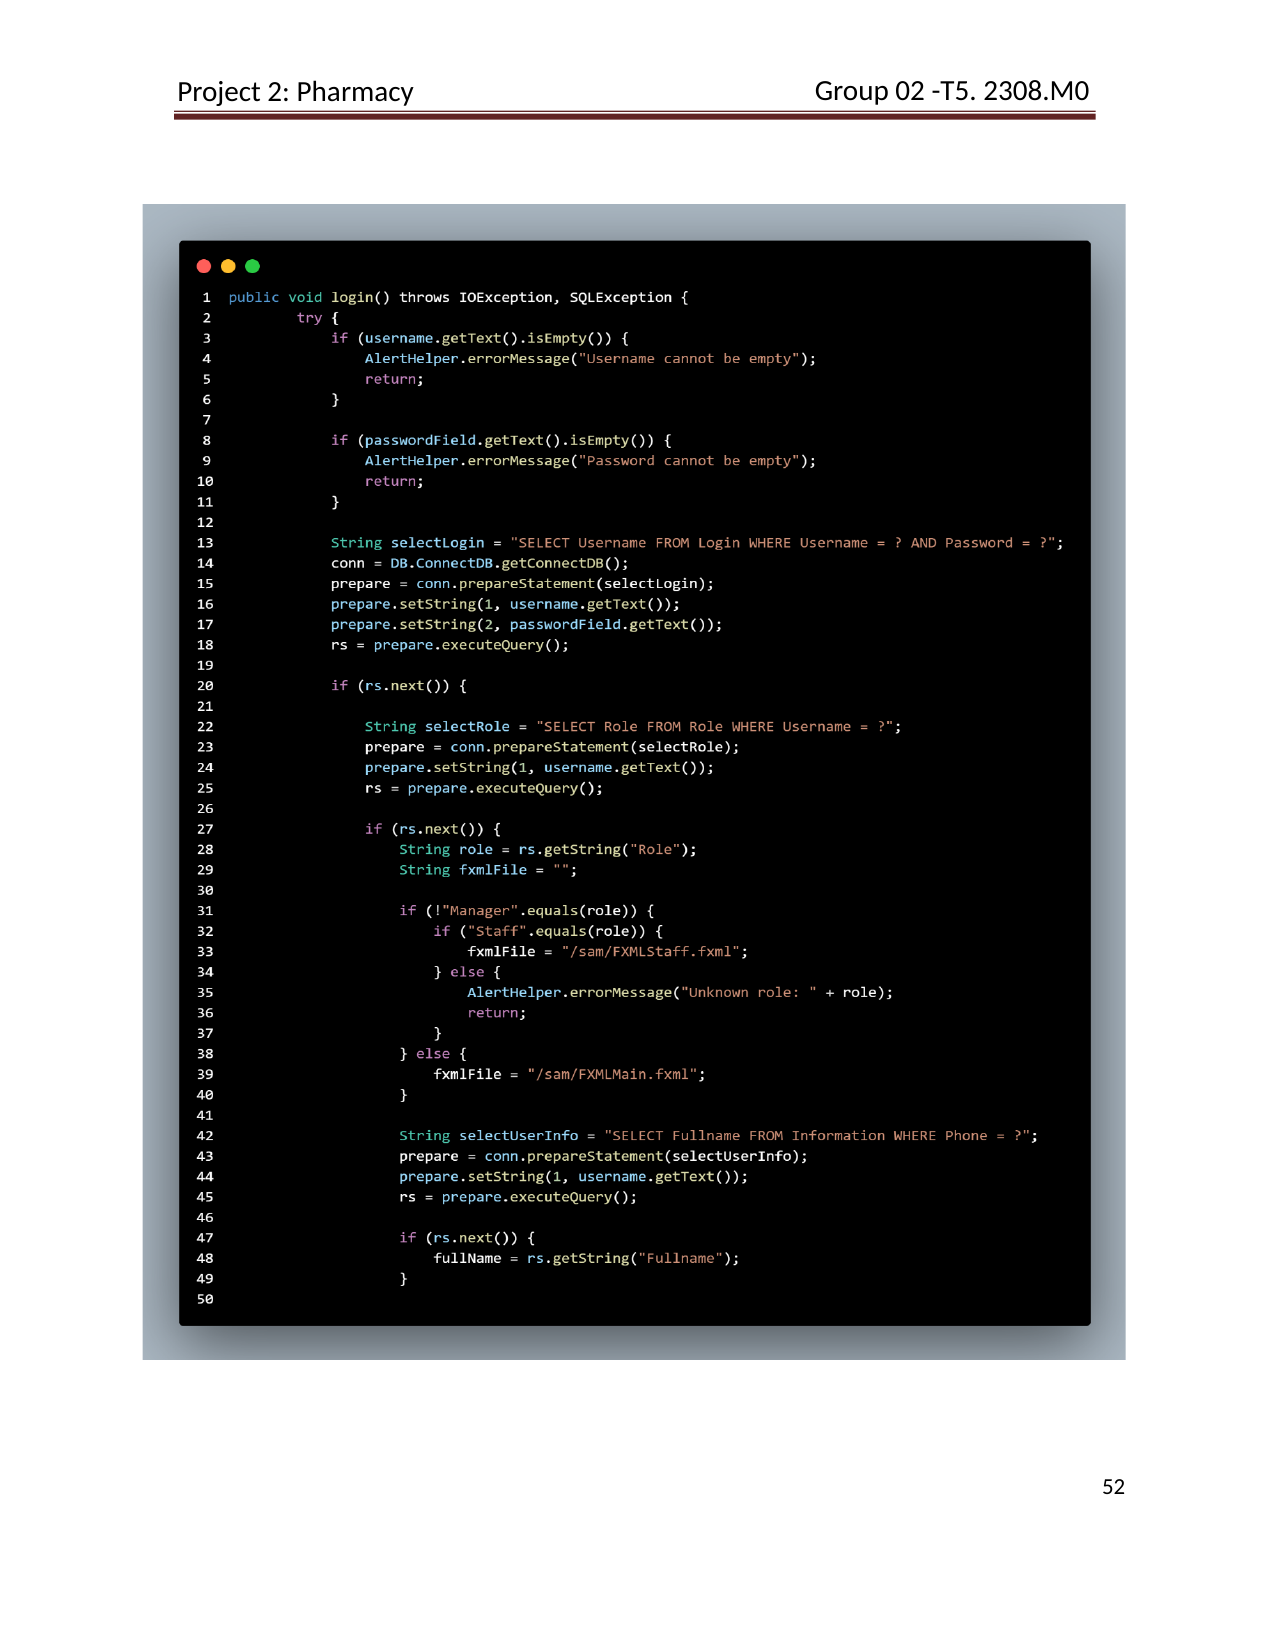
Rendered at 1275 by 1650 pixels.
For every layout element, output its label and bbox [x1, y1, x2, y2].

picture [141, 204, 1126, 1358]
